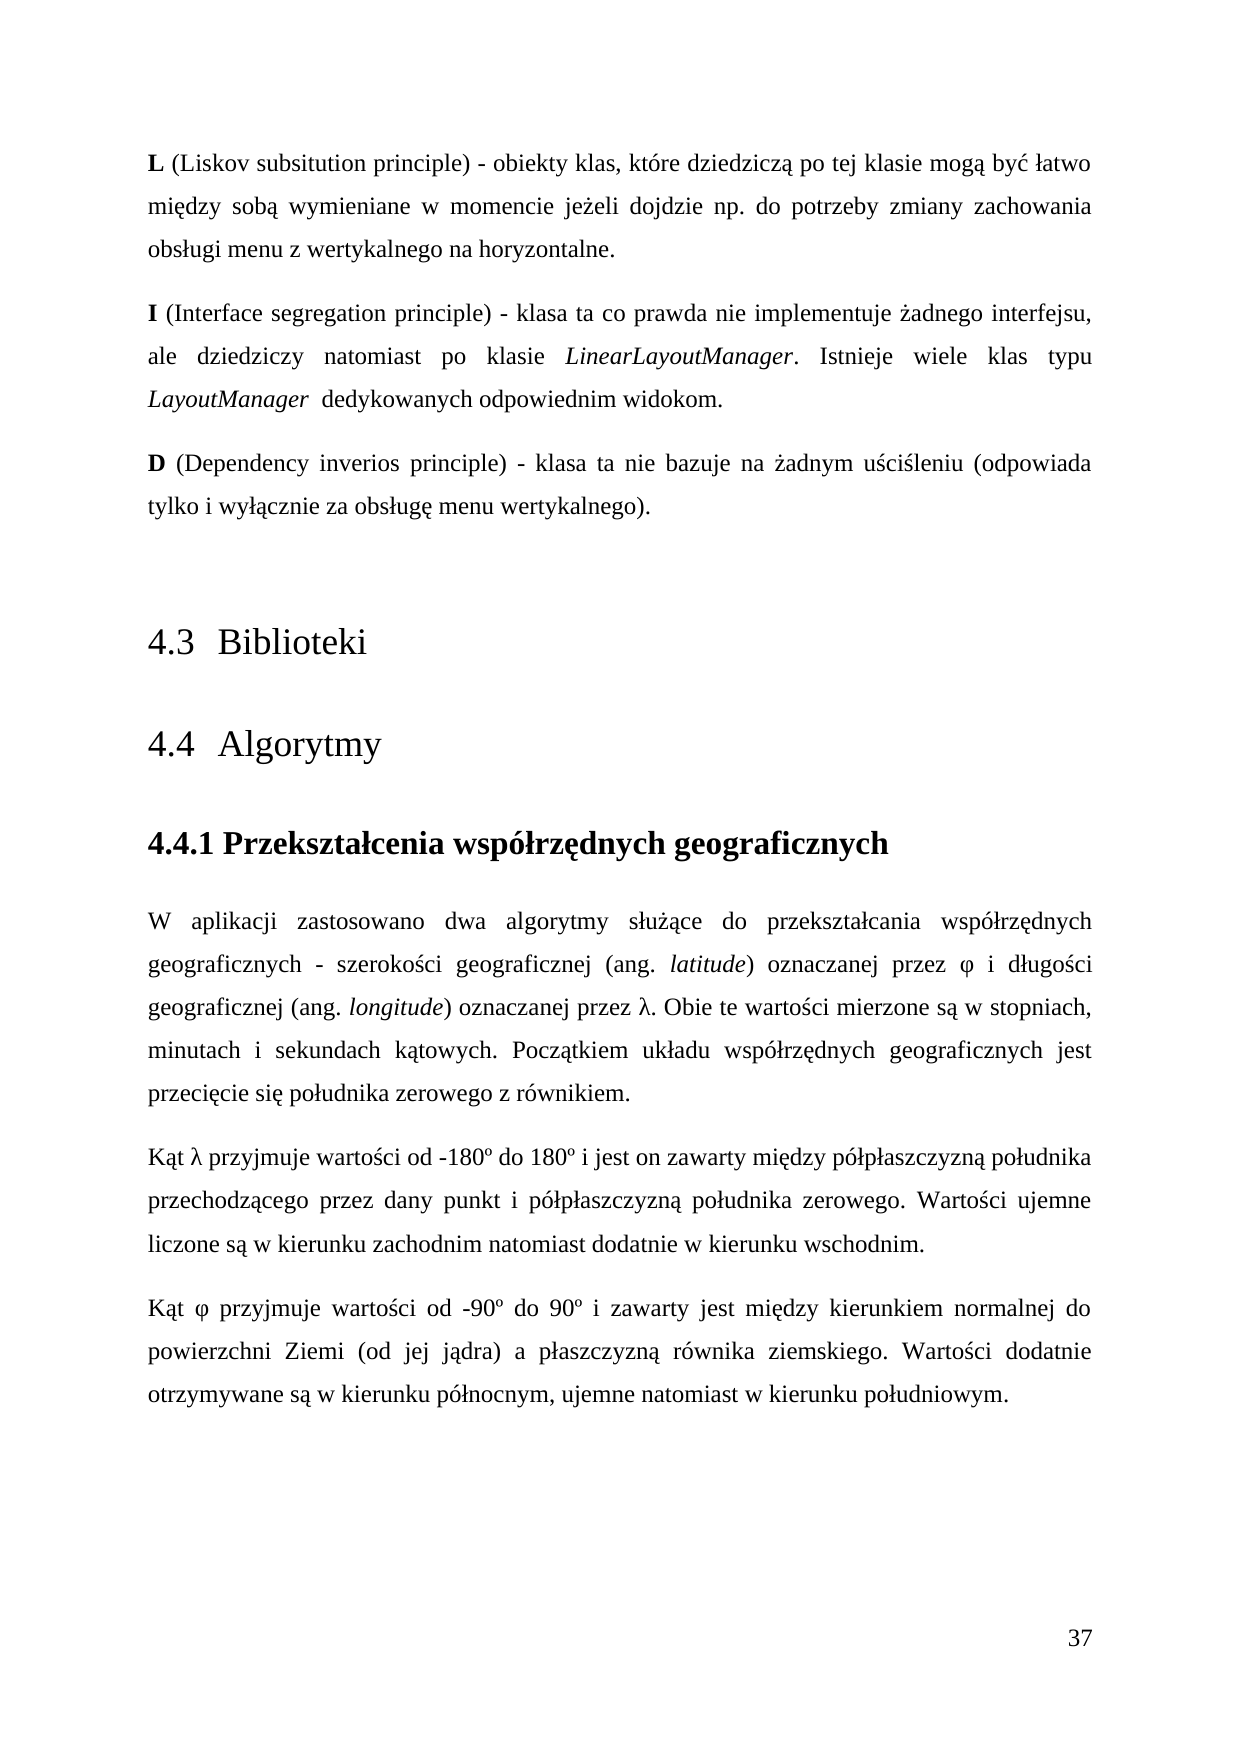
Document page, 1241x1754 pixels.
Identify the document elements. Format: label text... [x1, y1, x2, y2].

text D (Dependency inverios principle) - klasa ta nie bazuje na żadnym uściśleniu (odpowiada tylko i wyłącznie za obsługę menu wertykalnego). [148, 448, 1092, 520]
text L (Liskov subsitution principle) - obiekty klas, które dziedziczą po tej klasie mogą być łatwo między sobą wymieniane w momencie jeżeli dojdzie np. do potrzeby zmiany zachowania obsługi menu z wertykalnego na horyzontalne. [148, 148, 1092, 263]
text Kąt φ przyjmuje wartości od -90º do 90º i zawarty jest między kierunkiem normalnej do powierzchni Ziemi (od jej jądra) a płaszczyzną równika ziemskiego. Wartości dodatnie otrzymywane są w kierunku północnym, ujemne natomiast w kierunku południowym. [148, 1293, 1092, 1408]
text W aplikacji zastosowano dwa algorytmy służące do przekształcania współrzędnych geograficznych - szerokości geograficznej (ang. latitude) oznaczanej przez φ i długości geograficznej (ang. longitude) oznaczanej przez λ. Obie te wartości mierzone są w stopniach, minutach i sekundach kątowych. Początkiem układu współrzędnych geograficznych jest przecięcie się południka zerowego z równikiem. [148, 906, 1092, 1107]
subtitle Algorytmy [148, 721, 1092, 764]
text I (Interface segregation principle) - klasa ta co prawda nie implementuje żadnego interfejsu, ale dziedziczy natomiast po klasie LinearLayoutManager. Istnieje wiele klas typu LayoutManager dedykowanych odpowiednim widokom. [148, 298, 1092, 413]
text Kąt λ przyjmuje wartości od -180º do 180º i jest on zawarty między półpłaszczyzną południka przechodzącego przez dany punkt i półpłaszczyzną południka zerowego. Wartości ujemne liczone są w kierunku zachodnim natomiast dodatnie w kierunku wschodnim. [148, 1142, 1092, 1257]
subtitle Przekształcenia współrzędnych geograficznych [148, 823, 1092, 862]
subtitle Biblioteki [148, 619, 1092, 662]
